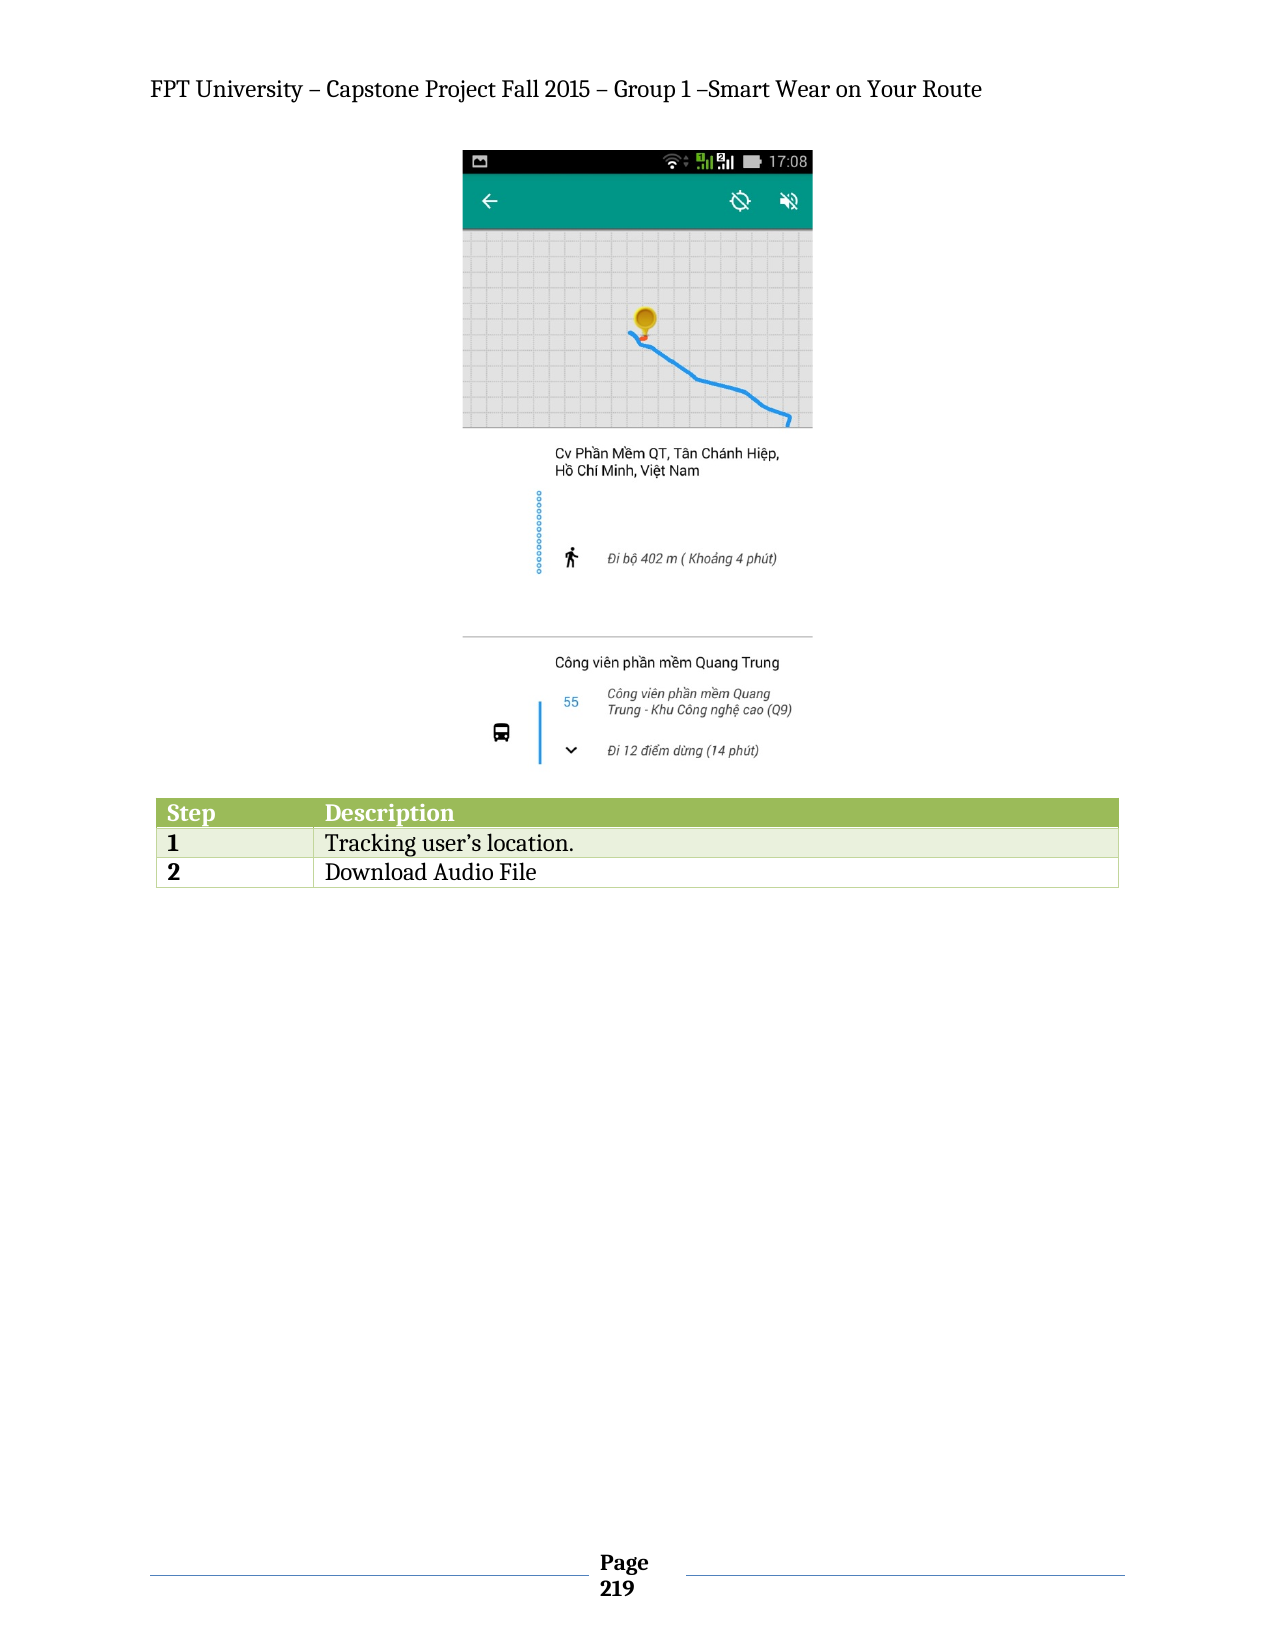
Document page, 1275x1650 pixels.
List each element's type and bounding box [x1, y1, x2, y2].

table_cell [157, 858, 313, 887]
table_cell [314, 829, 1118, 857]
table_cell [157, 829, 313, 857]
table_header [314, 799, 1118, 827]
picture [462, 150, 813, 773]
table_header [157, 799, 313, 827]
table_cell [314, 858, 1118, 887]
